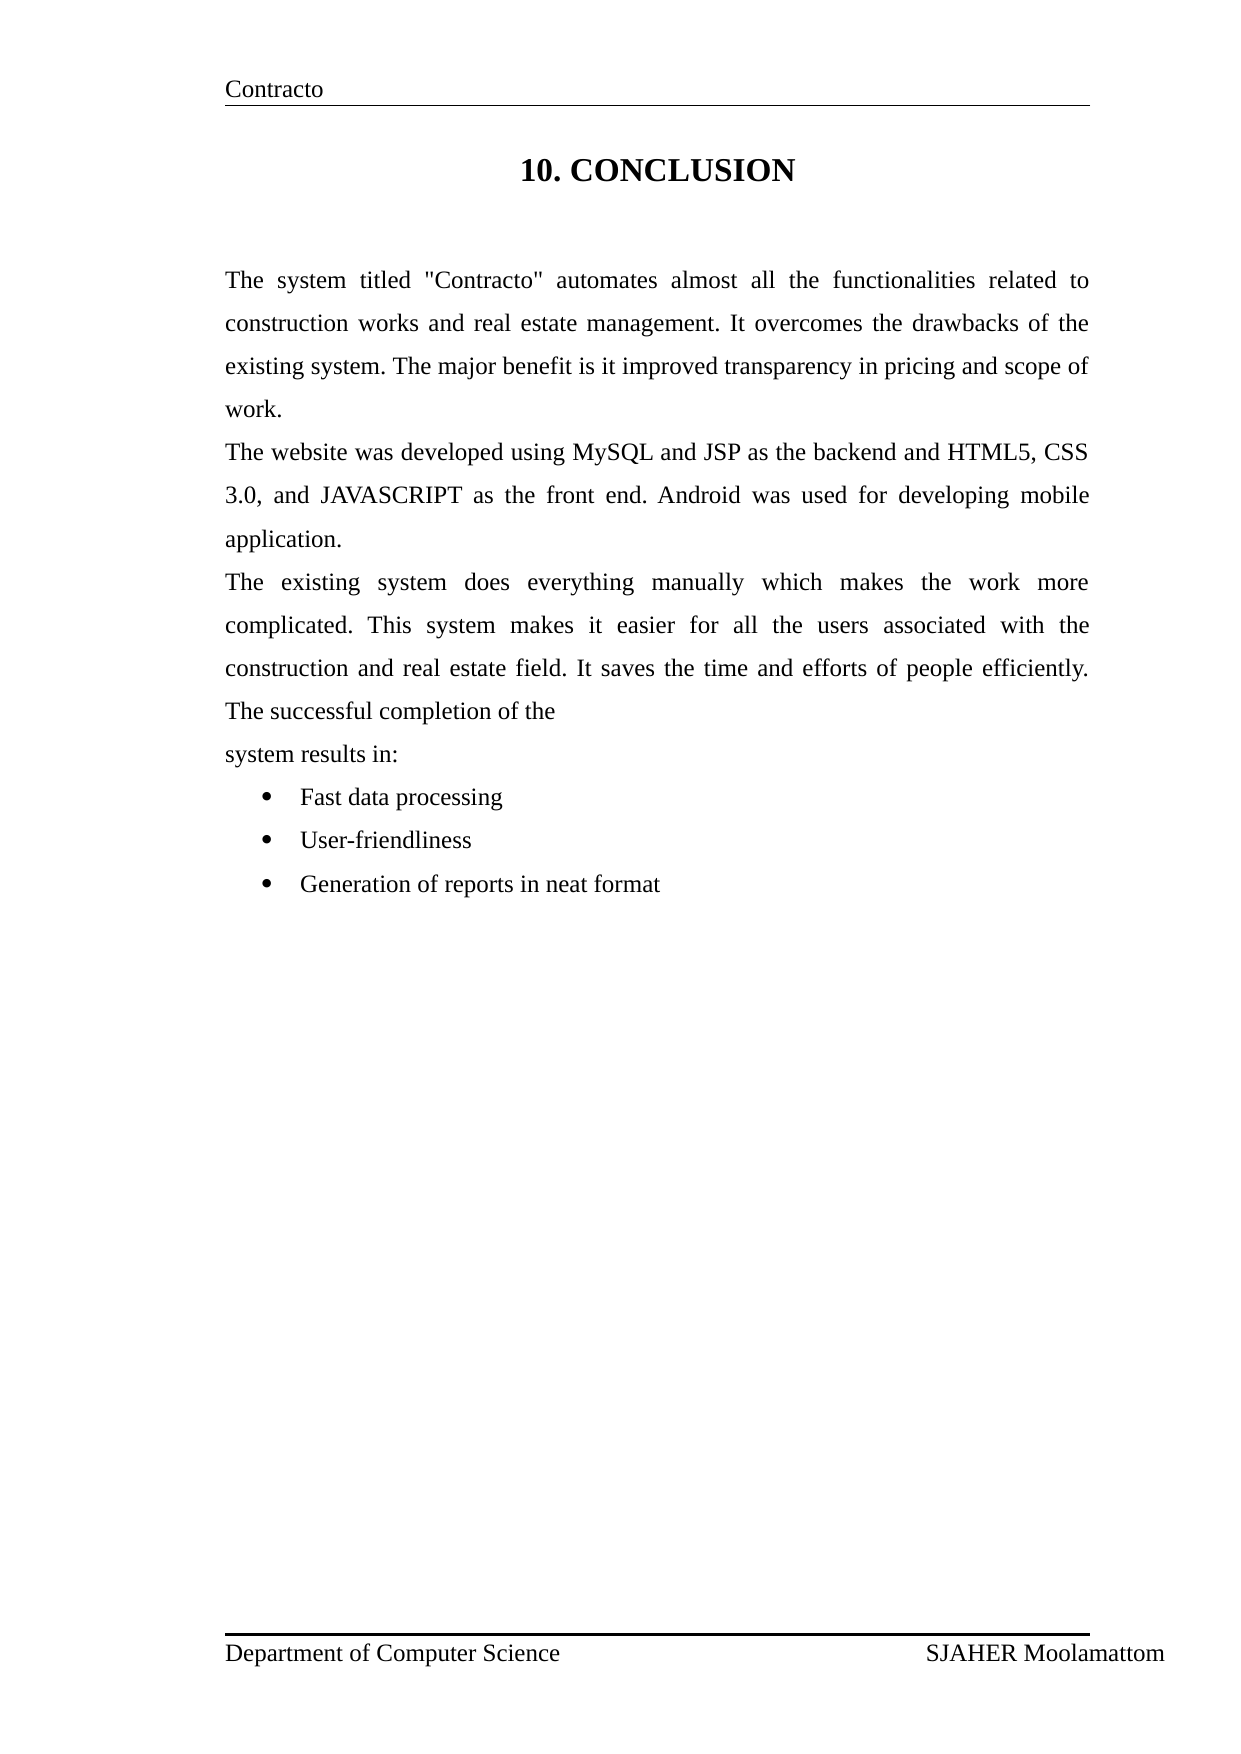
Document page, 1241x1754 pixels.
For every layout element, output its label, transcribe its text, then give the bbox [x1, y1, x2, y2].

text The system titled "Contracto" automates almost all the functionalities related to construction works and real estate management. It overcomes the drawbacks of the existing system. The major benefit is it improved transparency in pricing and scope of work. [225, 265, 1090, 423]
list Fast data processing [262, 782, 1090, 811]
list Generation of reports in neat format [262, 869, 1090, 897]
text The website was developed using MySQL and JSP as the backend and HTML5, CSS 3.0, and JAVASCRIPT as the front end. Android was used for developing mobile application. [225, 437, 1090, 552]
text The existing system does everything manually which makes the work more complicated. This system makes it easier for all the users associated with the construction and real estate field. It saves the time and efforts of people efficiently. The successful completion of the [225, 567, 1090, 725]
list User-friendliness [262, 826, 1090, 854]
text 10. CONCLUSION [225, 150, 1090, 188]
text system results in: [225, 739, 1090, 768]
